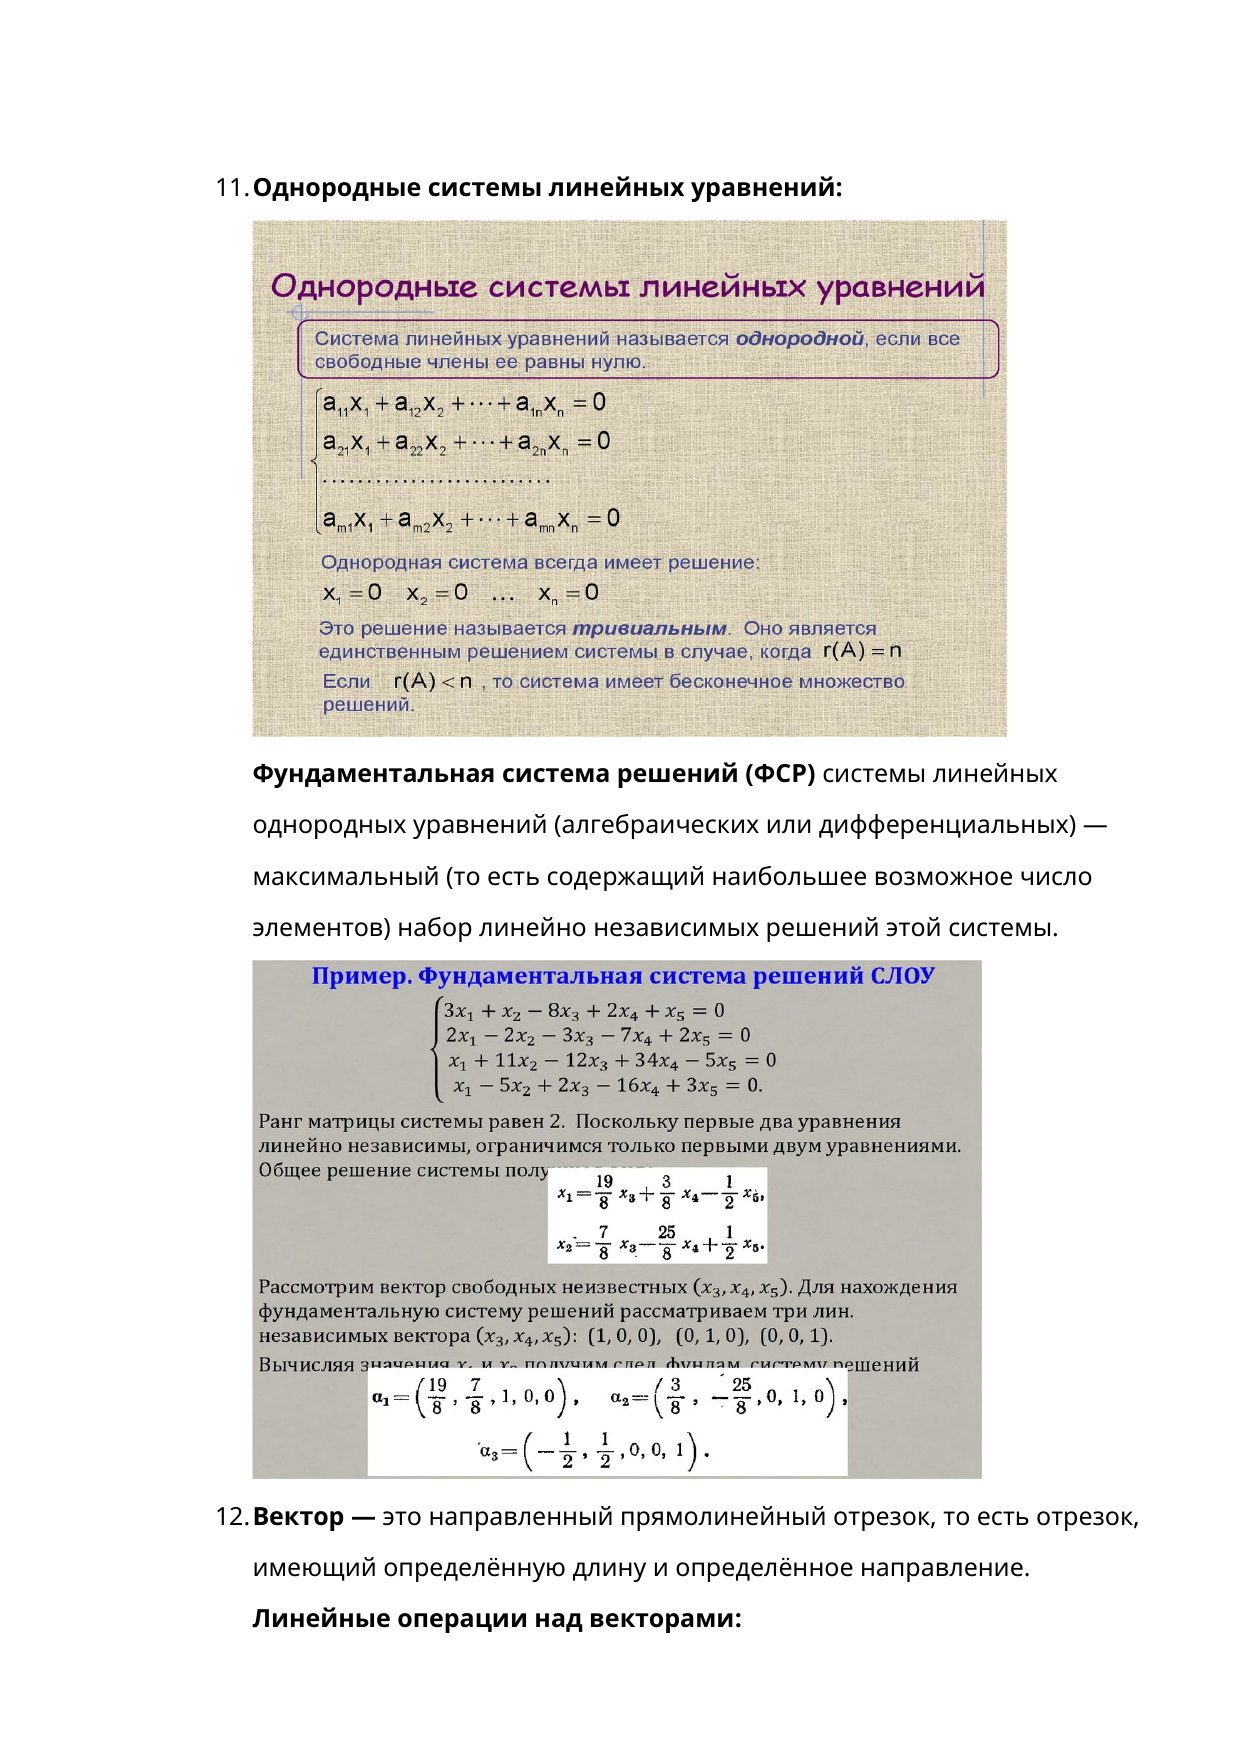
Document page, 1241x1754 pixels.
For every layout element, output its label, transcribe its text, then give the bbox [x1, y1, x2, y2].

list Вектор — это направленный прямолинейный отрезок, то есть отрезок, имеющий определённую длину и определённое направление. [215, 1499, 1152, 1584]
list Однородные системы линейных уравнений: [215, 169, 1152, 203]
picture [252, 220, 1007, 737]
list Линейные операции над векторами: [252, 1601, 1152, 1635]
list Фундаментальная система решений (ФСР) системы линейных однородных уравнений (алгебраических или дифференциальных) — максимальный (то есть содержащий наибольшее возможное число элементов) набор линейно независимых решений этой системы. [252, 756, 1152, 943]
picture [252, 960, 982, 1479]
